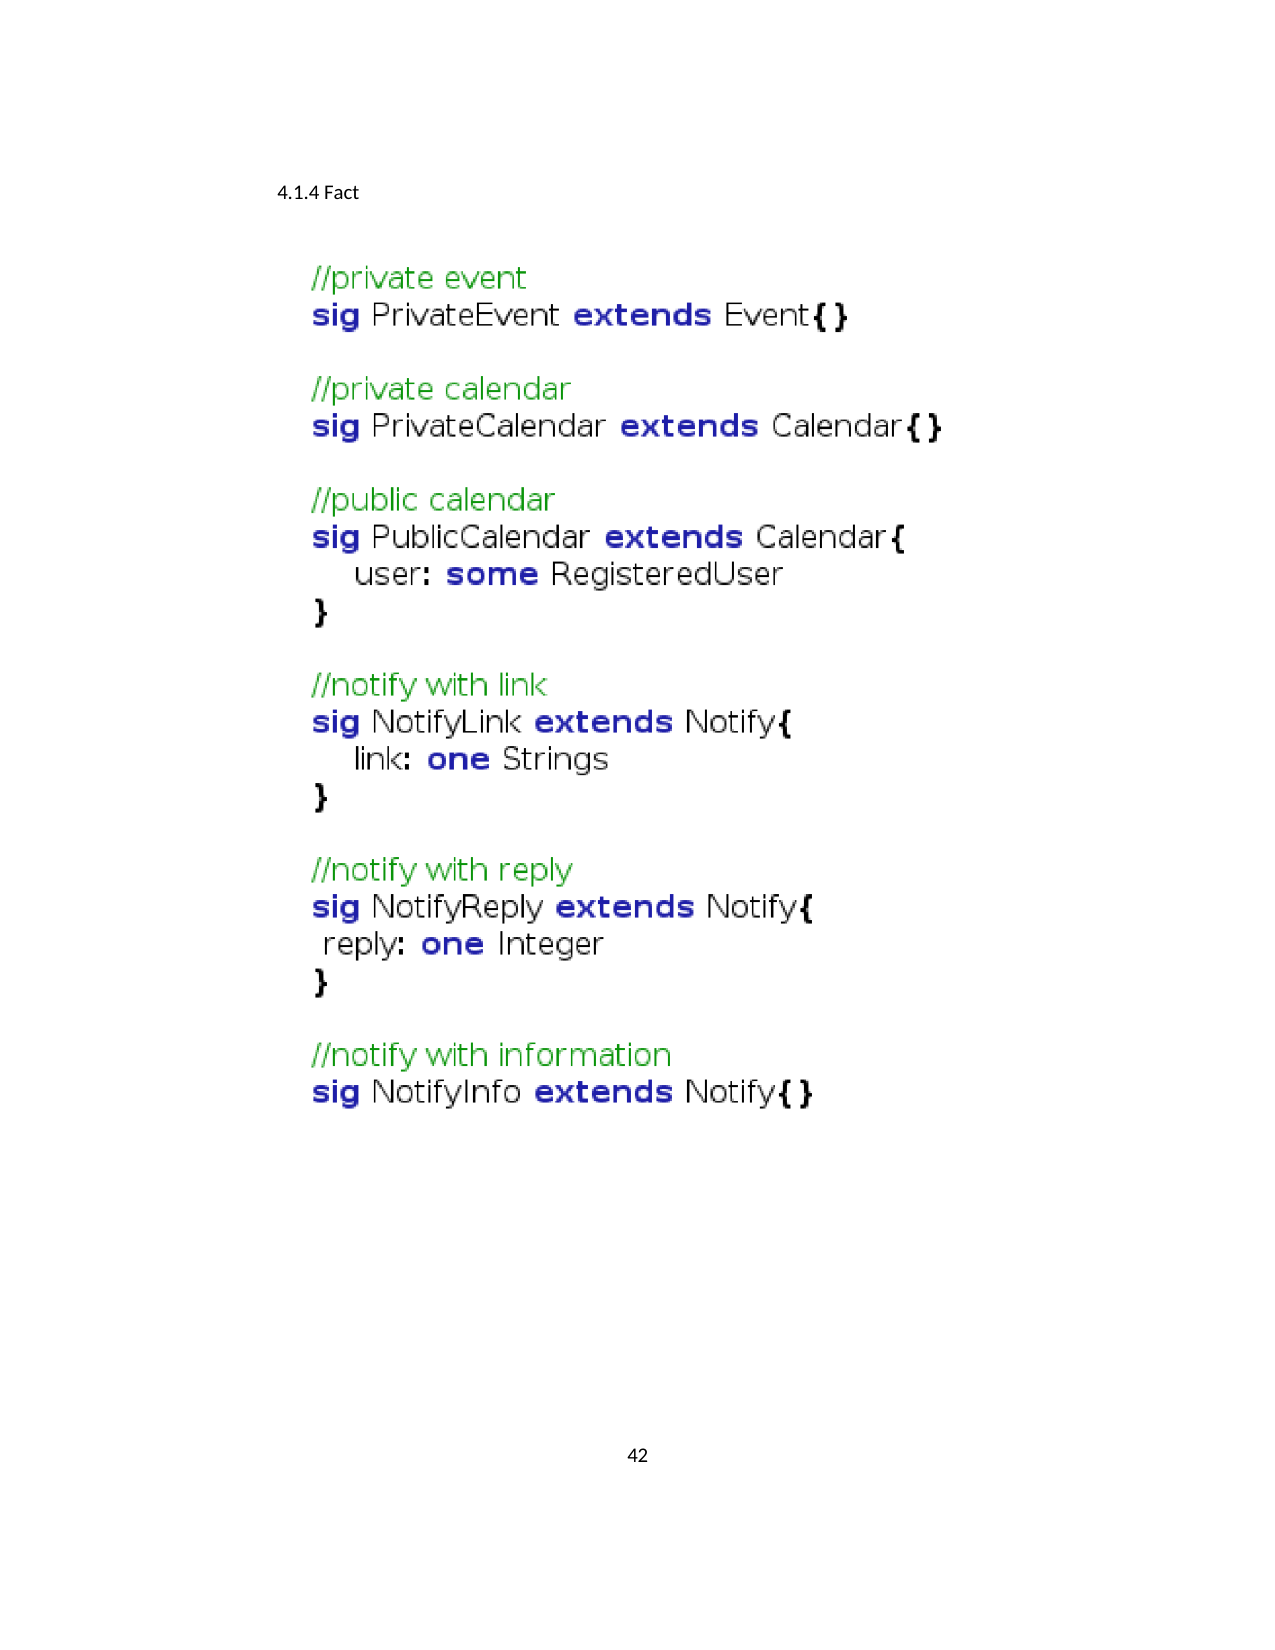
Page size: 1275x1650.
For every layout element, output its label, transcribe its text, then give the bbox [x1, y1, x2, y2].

picture [309, 260, 1078, 1124]
text 4.1.4 Fact [277, 179, 1127, 205]
